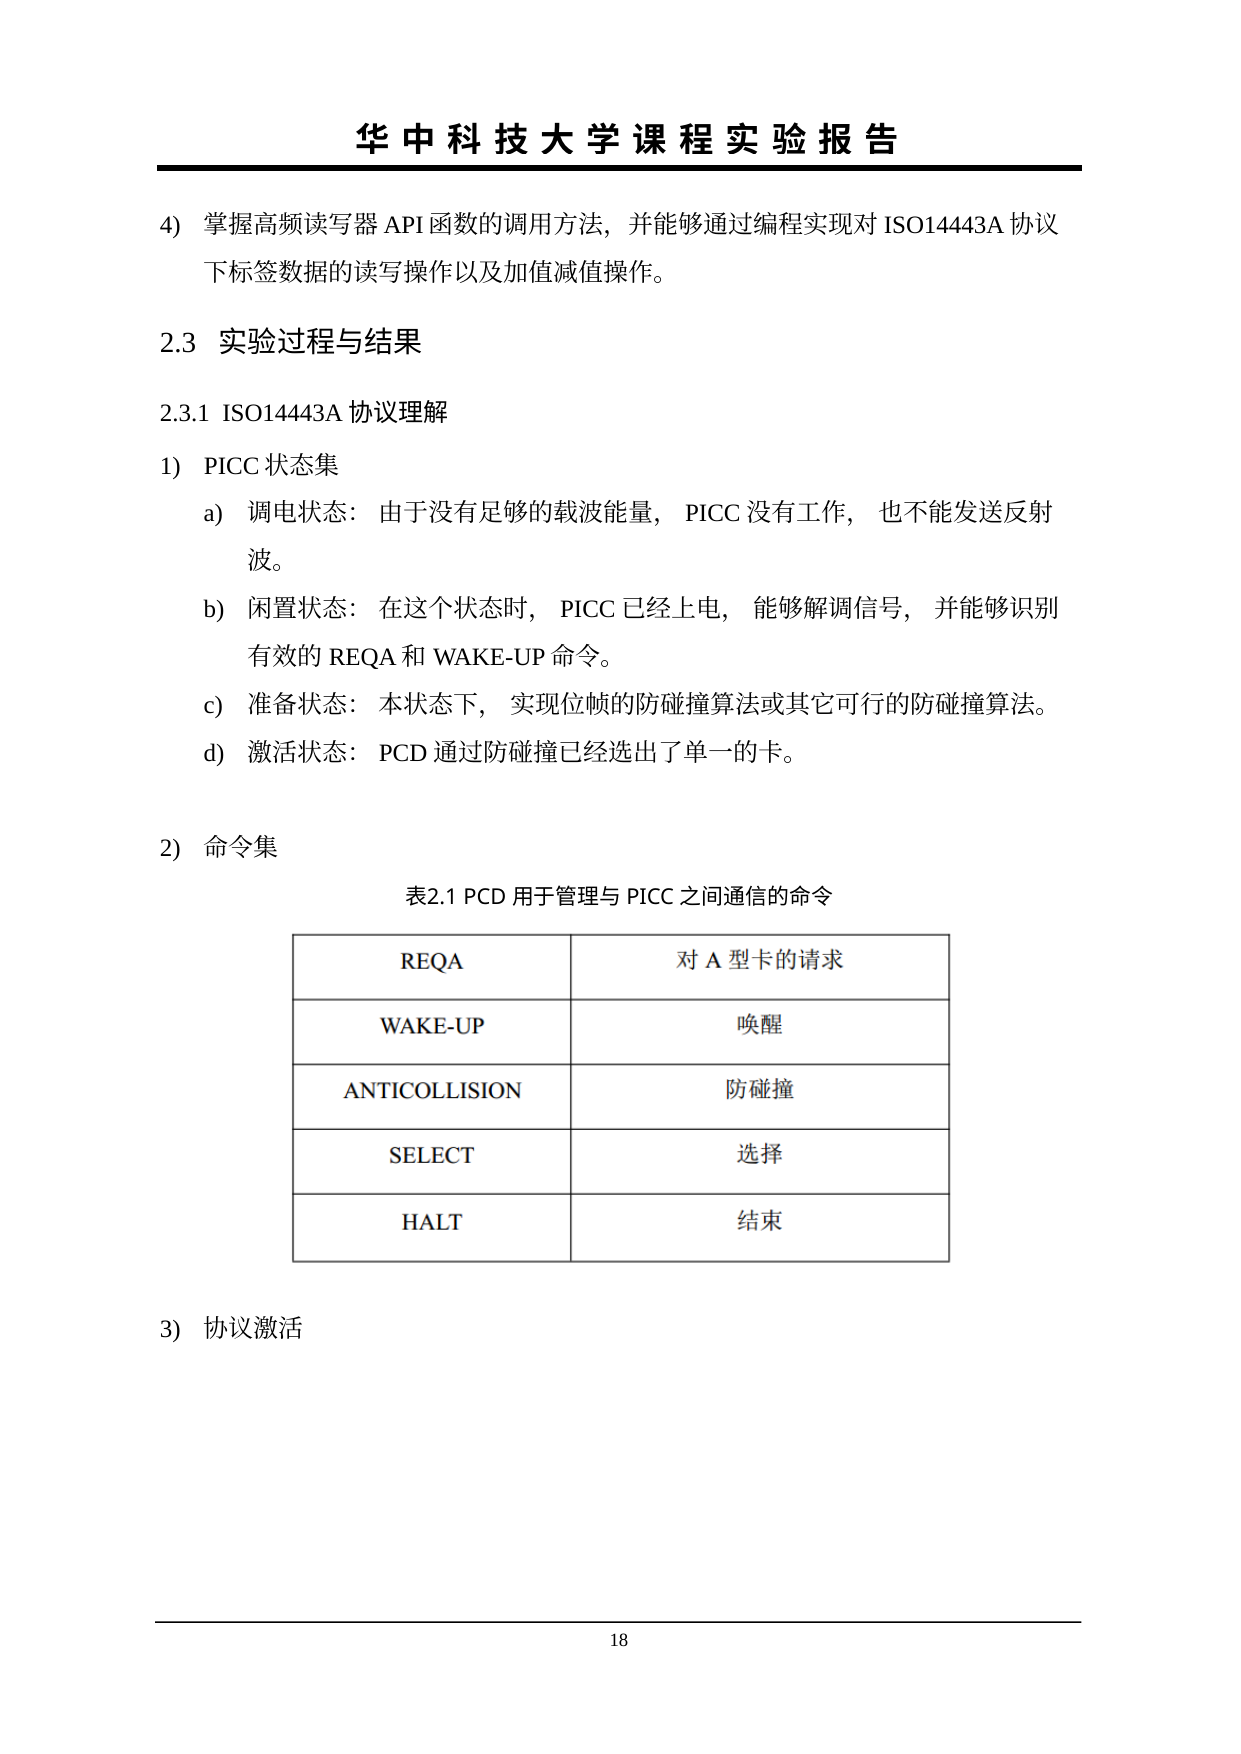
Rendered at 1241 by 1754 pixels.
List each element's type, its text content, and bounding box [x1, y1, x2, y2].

list PICC状态集 [159, 439, 1078, 487]
list 激活状态： PCD 通过防碰撞已经选出了单一的卡。 [203, 726, 1078, 774]
subtitle ISO14443A协议理解 [159, 386, 1078, 434]
picture [274, 920, 964, 1270]
list 掌握高频读写器API函数的调用方法，并能够通过编程实现对ISO14443A 协议下标签数据的读写操作以及加值减值操作。 [159, 198, 1078, 294]
text 表2.1 PCD 用于管理与 PICC 之间通信的命令 [159, 879, 1078, 911]
list 调电状态： 由于没有足够的载波能量， PICC 没有工作， 也不能发送反射波。 [203, 487, 1078, 583]
list 准备状态： 本状态下， 实现位帧的防碰撞算法或其它可行的防碰撞算法。 [203, 678, 1078, 726]
list 闲置状态： 在这个状态时， PICC 已经上电， 能够解调信号， 并能够识别有效的 REQA 和 WAKE-UP命令。 [203, 583, 1078, 678]
subtitle 实验过程与结果 [159, 319, 1053, 361]
list 协议激活 [159, 1303, 1078, 1351]
list 命令集 [159, 822, 1078, 870]
